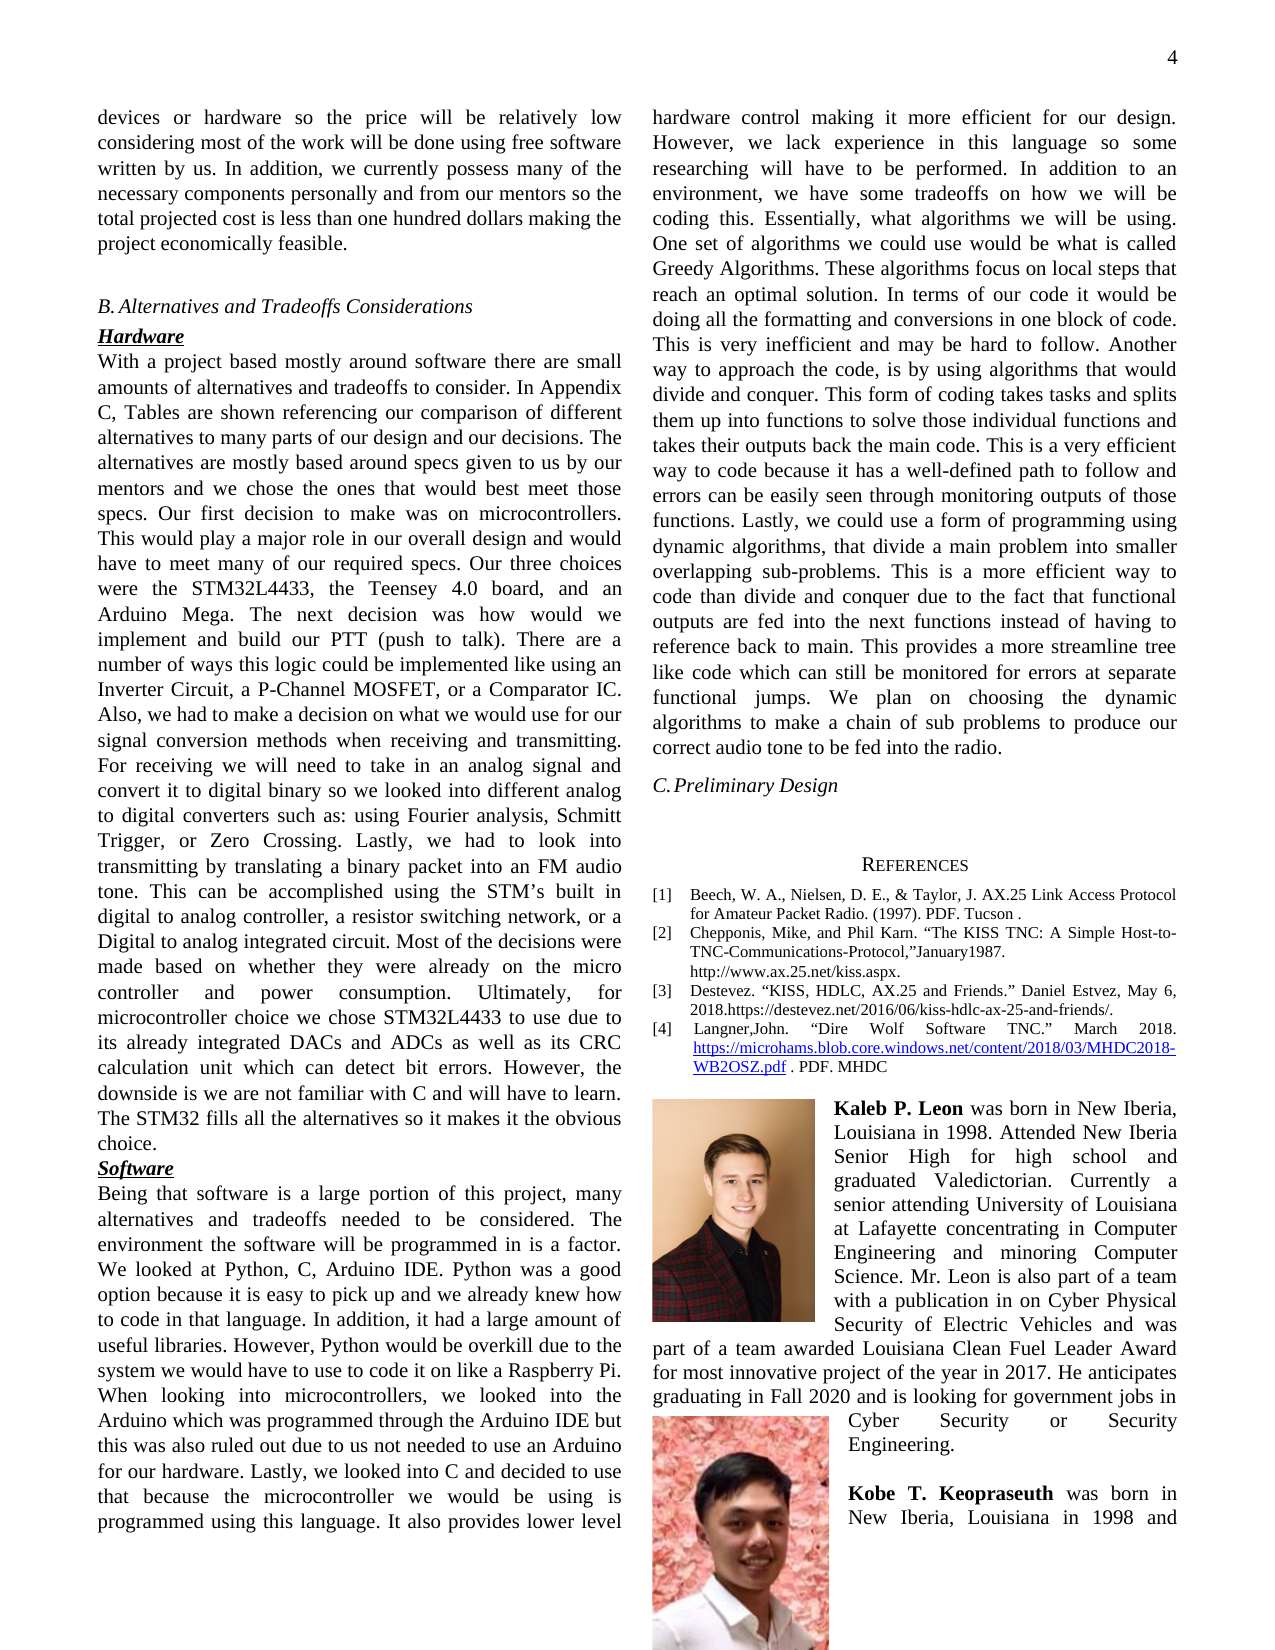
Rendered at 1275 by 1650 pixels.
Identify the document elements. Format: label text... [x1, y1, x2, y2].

picture [652, 1099, 815, 1322]
picture [652, 1416, 830, 1650]
text Software [97, 1156, 622, 1180]
text [4] Langner,John. “Dire Wolf Software TNC.” March 2018. https://microhams.blob.core.windows.net/content/2018/03/MHDC2018-WB2OSZ.pdf . PDF. MHDC [652, 1019, 1177, 1076]
text Being that software is a large portion of this project, many alternatives and tradeoffs needed to be considered. The environment the software will be programmed in is a factor. We looked at Python, C, Arduino IDE. Python was a good option because it is easy to pick up and we already knew how to code in that language. In addition, it had a large amount of useful libraries. However, Python would be overkill due to the system we would have to use to code it on like a Raspberry Pi. When looking into microcontrollers, we looked into the Arduino which was programmed through the Arduino IDE but this was also ruled out due to us not needed to use an Arduino for our hardware. Lastly, we looked into C and decided to use that because the microcontroller we would be using is programmed using this language. It also provides lower level hardware control making it more efficient for our design. However, we lack experience in this language so some researching will have to be performed. In addition to an environment, we have some tradeoffs on how we will be coding this. Essentially, what algorithms we will be using. One set of algorithms we could use would be what is called Greedy Algorithms. These algorithms focus on local steps that reach an optimal solution. In terms of our code it would be doing all the formatting and conversions in one block of code. This is very inefficient and may be hard to follow. Another way to approach the code, is by using algorithms that would divide and conquer. This form of coding takes tasks and splits them up into functions to solve those individual functions and takes their outputs back the main code. This is a very efficient way to code because it has a well-defined path to follow and errors can be easily seen through monitoring outputs of those functions. Lastly, we could use a form of programming using dynamic algorithms, that divide a main problem into smaller overlapping sub-problems. This is a more efficient way to code than divide and conquer due to the fact that functional outputs are fed into the next functions instead of having to reference back to main. This provides a more streamline tree like code which can still be monitored for errors at separate functional jumps. We plan on choosing the dynamic algorithms to make a chain of sub problems to produce our correct audio tone to be fed into the radio. [97, 1181, 622, 1533]
text Beech, W. A., Nielsen, D. E., & Taylor, J. AX.25 Link Access Protocol for Amateur Packet Radio. (1997). PDF. Tucson . [652, 885, 1177, 923]
text Chepponis, Mike, and Phil Karn. “The KISS TNC: A Simple Host-to-TNC-Communications-Protocol,”January1987. http://www.ax.25.net/kiss.aspx. [652, 923, 1177, 981]
text Kaleb P. Leon was born in New Iberia, Louisiana in 1998. Attended New Iberia Senior High for high school and graduated Valedictorian. Currently a senior attending University of Louisiana at Lafayette concentrating in Computer Engineering and minoring Computer Science. Mr. Leon is also part of a team with a publication in on Cyber Physical Security of Electric Vehicles and was part of a team awarded Louisiana Clean Fuel Leader Award for most innovative project of the year in 2017. He anticipates graduating in Fall 2020 and is looking for government jobs in Cyber Security or Security Engineering. [652, 1096, 1177, 1456]
text Being that software is a large portion of this project, many alternatives and tradeoffs needed to be considered. The environment the software will be programmed in is a factor. We looked at Python, C, Arduino IDE. Python was a good option because it is easy to pick up and we already knew how to code in that language. In addition, it had a large amount of useful libraries. However, Python would be overkill due to the system we would have to use to code it on like a Raspberry Pi. When looking into microcontrollers, we looked into the Arduino which was programmed through the Arduino IDE but this was also ruled out due to us not needed to use an Arduino for our hardware. Lastly, we looked into C and decided to use that because the microcontroller we would be using is programmed using this language. It also provides lower level hardware control making it more efficient for our design. However, we lack experience in this language so some researching will have to be performed. In addition to an environment, we have some tradeoffs on how we will be coding this. Essentially, what algorithms we will be using. One set of algorithms we could use would be what is called Greedy Algorithms. These algorithms focus on local steps that reach an optimal solution. In terms of our code it would be doing all the formatting and conversions in one block of code. This is very inefficient and may be hard to follow. Another way to approach the code, is by using algorithms that would divide and conquer. This form of coding takes tasks and splits them up into functions to solve those individual functions and takes their outputs back the main code. This is a very efficient way to code because it has a well-defined path to follow and errors can be easily seen through monitoring outputs of those functions. Lastly, we could use a form of programming using dynamic algorithms, that divide a main problem into smaller overlapping sub-problems. This is a more efficient way to code than divide and conquer due to the fact that functional outputs are fed into the next functions instead of having to reference back to main. This provides a more streamline tree like code which can still be monitored for errors at separate functional jumps. We plan on choosing the dynamic algorithms to make a chain of sub problems to produce our correct audio tone to be fed into the radio. [652, 105, 1177, 759]
subtitle Alternatives and Tradeoffs Considerations [97, 294, 622, 318]
subtitle Preliminary Design [652, 773, 1177, 797]
text References [652, 852, 1177, 876]
text Destevez. “KISS, HDLC, AX.25 and Friends.” Daniel Estvez, May 6, 2018.https://destevez.net/2016/06/kiss-hdlc-ax-25-and-friends/. [652, 981, 1177, 1019]
text Hardware [97, 324, 622, 348]
text With a project based mostly around software there are small amounts of alternatives and tradeoffs to consider. In Appendix C, Tables are shown referencing our comparison of different alternatives to many parts of our design and our decisions. The alternatives are mostly based around specs given to us by our mentors and we chose the ones that would best meet those specs. Our first decision to make was on microcontrollers. This would play a major role in our overall design and would have to meet many of our required specs. Our three choices were the STM32L4433, the Teensey 4.0 board, and an Arduino Mega. The next decision was how would we implement and build our PTT (push to talk). There are a number of ways this logic could be implemented like using an Inverter Circuit, a P-Channel MOSFET, or a Comparator IC. Also, we had to make a decision on what we would use for our signal conversion methods when receiving and transmitting. For receiving we will need to take in an analog signal and convert it to digital binary so we looked into different analog to digital converters such as: using Fourier analysis, Schmitt Trigger, or Zero Crossing. Lastly, we had to look into transmitting by translating a binary packet into an FM audio tone. This can be accomplished using the STM’s built in digital to analog controller, a resistor switching network, or a Digital to analog integrated circuit. Most of the decisions were made based on whether they were already on the micro controller and power consumption. Ultimately, for microcontroller choice we chose STM32L4433 to use due to its already integrated DACs and ADCs as well as its CRC calculation unit which can detect bit errors. However, the downside is we are not familiar with C and will have to learn. The STM32 fills all the alternatives so it makes it the obvious choice. [97, 349, 622, 1155]
